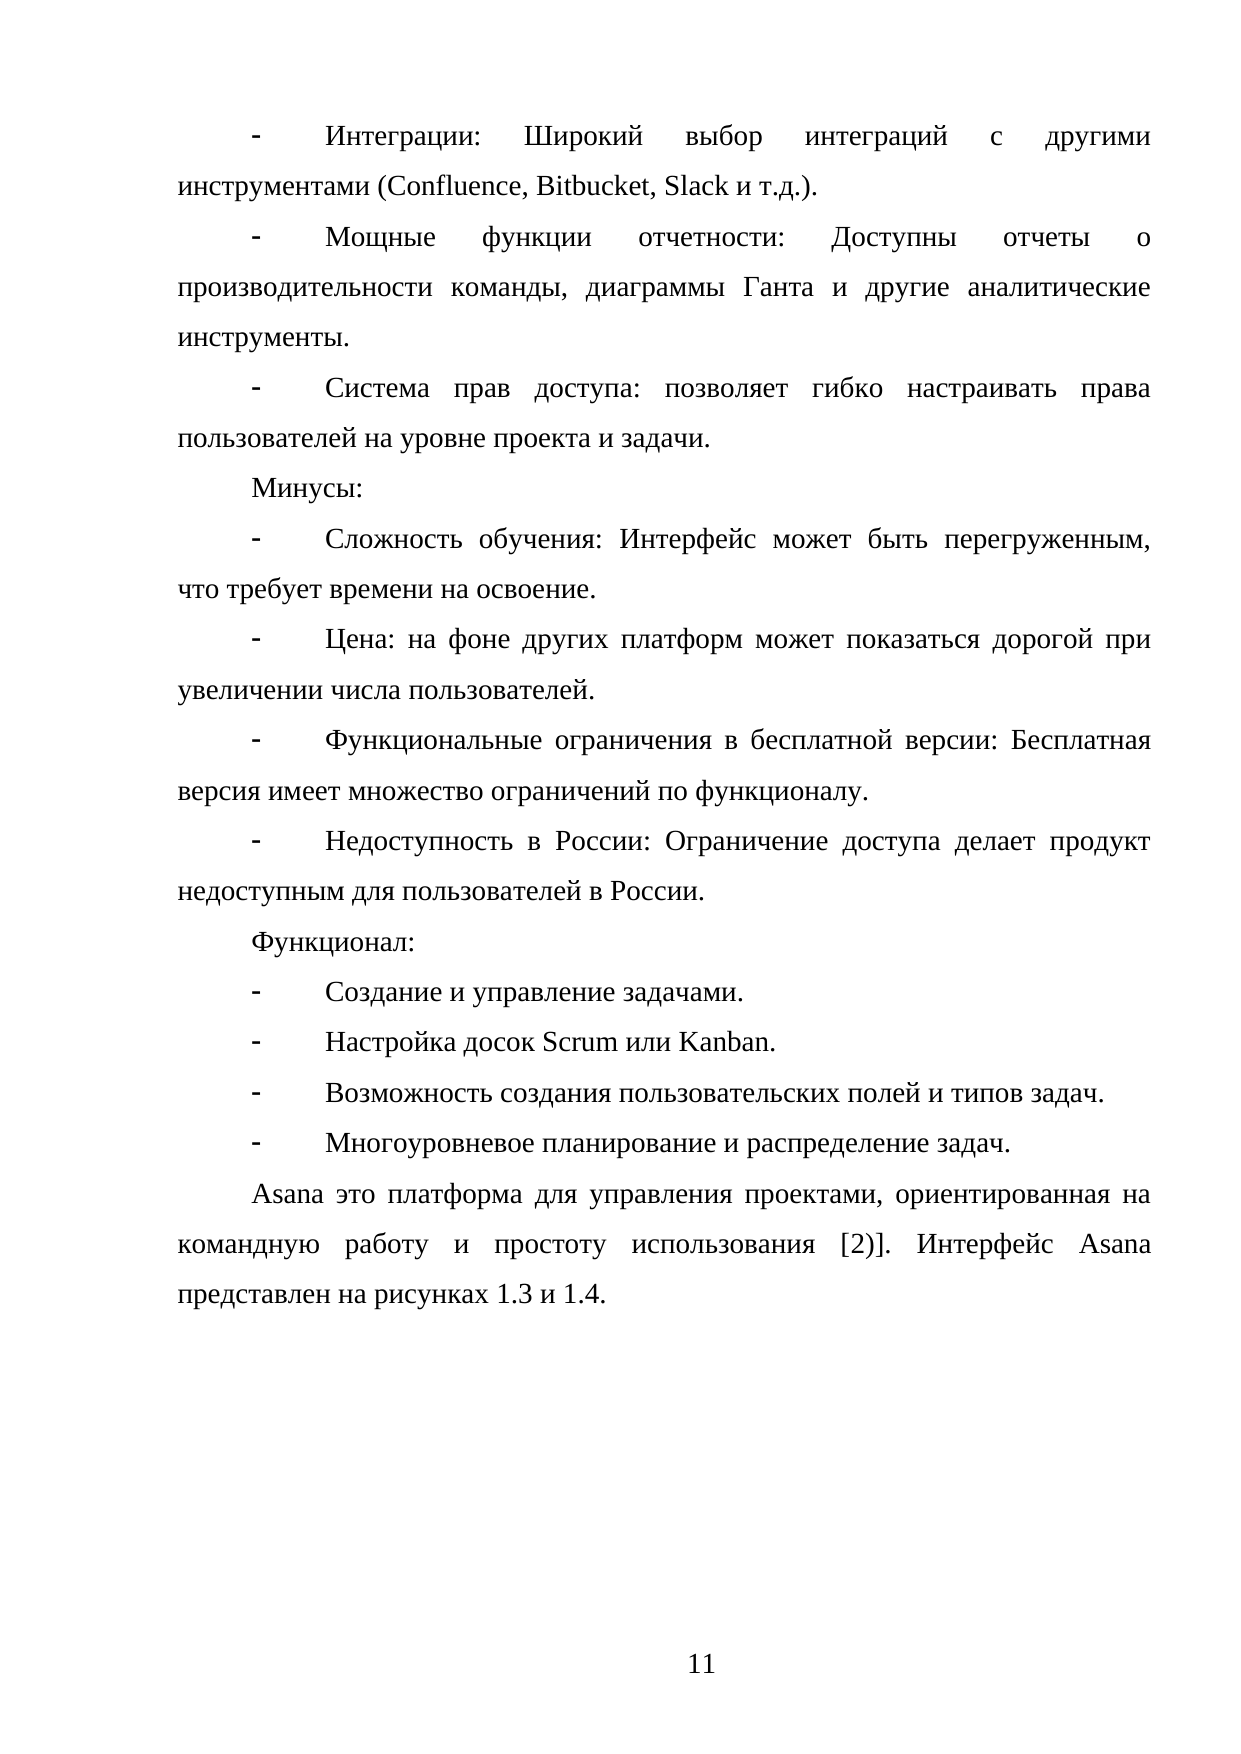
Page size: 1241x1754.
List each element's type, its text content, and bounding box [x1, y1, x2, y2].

list Создание и управление задачами. [177, 974, 1152, 1008]
text Функционал: [177, 924, 1152, 957]
list Многоуровневое планирование и распределение задач. [177, 1125, 1152, 1159]
list Настройка досок Scrum или Kanban. [177, 1024, 1152, 1058]
list Недоступность в России: Ограничение доступа делает продукт недоступным для пользователей в России. [177, 823, 1152, 907]
list Цена: на фоне других платформ может показаться дорогой при увеличении числа пользователей. [177, 622, 1152, 706]
list Система прав доступа: позволяет гибко настраивать права пользователей на уровне проекта и задачи. [177, 370, 1152, 454]
list Сложность обучения: Интерфейс может быть перегруженным, что требует времени на освоение. [177, 521, 1152, 605]
text Asana это платформа для управления проектами, ориентированная на командную работу и простоту использования [2)]. Интерфейс Asana представлен на рисунках 1.3 и 1.4. [177, 1176, 1152, 1310]
text Минусы: [177, 471, 1152, 504]
list Функциональные ограничения в бесплатной версии: Бесплатная версия имеет множество ограничений по функционалу. [177, 722, 1152, 806]
list Интеграции: Широкий выбор интеграций с другими инструментами (Confluence, Bitbucket, Slack и т.д.). [177, 118, 1152, 202]
list Возможность создания пользовательских полей и типов задач. [177, 1075, 1152, 1109]
list Мощные функции отчетности: Доступны отчеты о производительности команды, диаграммы Ганта и другие аналитические инструменты. [177, 219, 1152, 353]
